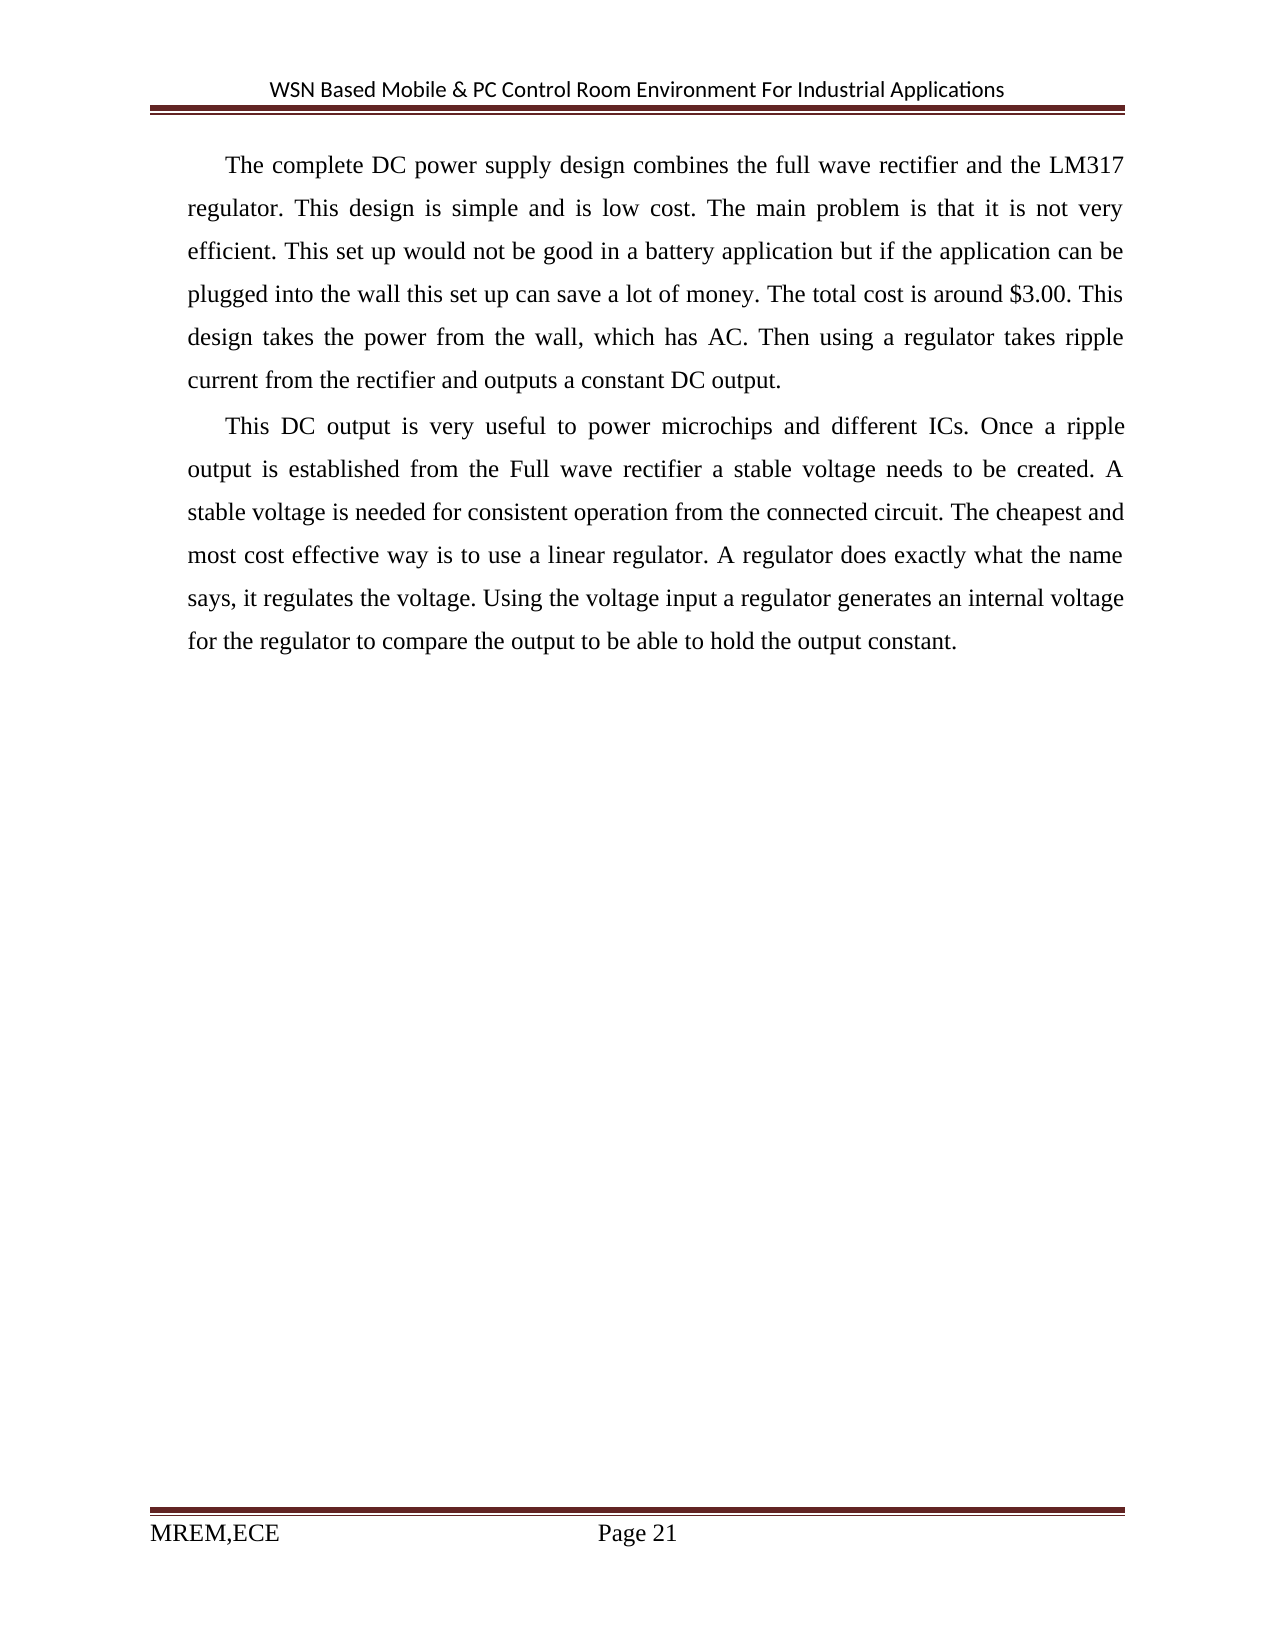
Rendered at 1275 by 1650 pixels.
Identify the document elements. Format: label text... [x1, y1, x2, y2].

text The complete DC power supply design combines the full wave rectifier and the LM317 regulator. This design is simple and is low cost. The main problem is that it is not very efficient. This set up would not be good in a battery application but if the application can be plugged into the wall this set up can save a lot of money. The total cost is around $3.00. This design takes the power from the wall, which has AC. Then using a regulator takes ripple current from the rectifier and outputs a constant DC output. [187, 150, 1125, 394]
text This DC output is very useful to power microchips and different ICs. Once a ripple output is established from the Full wave rectifier a stable voltage needs to be created. A stable voltage is needed for consistent operation from the connected circuit. The cheapest and most cost effective way is to use a linear regulator. A regulator does exactly what the name says, it regulates the voltage. Using the voltage input a regulator generates an internal voltage for the regulator to compare the output to be able to hold the output constant. [187, 411, 1125, 655]
